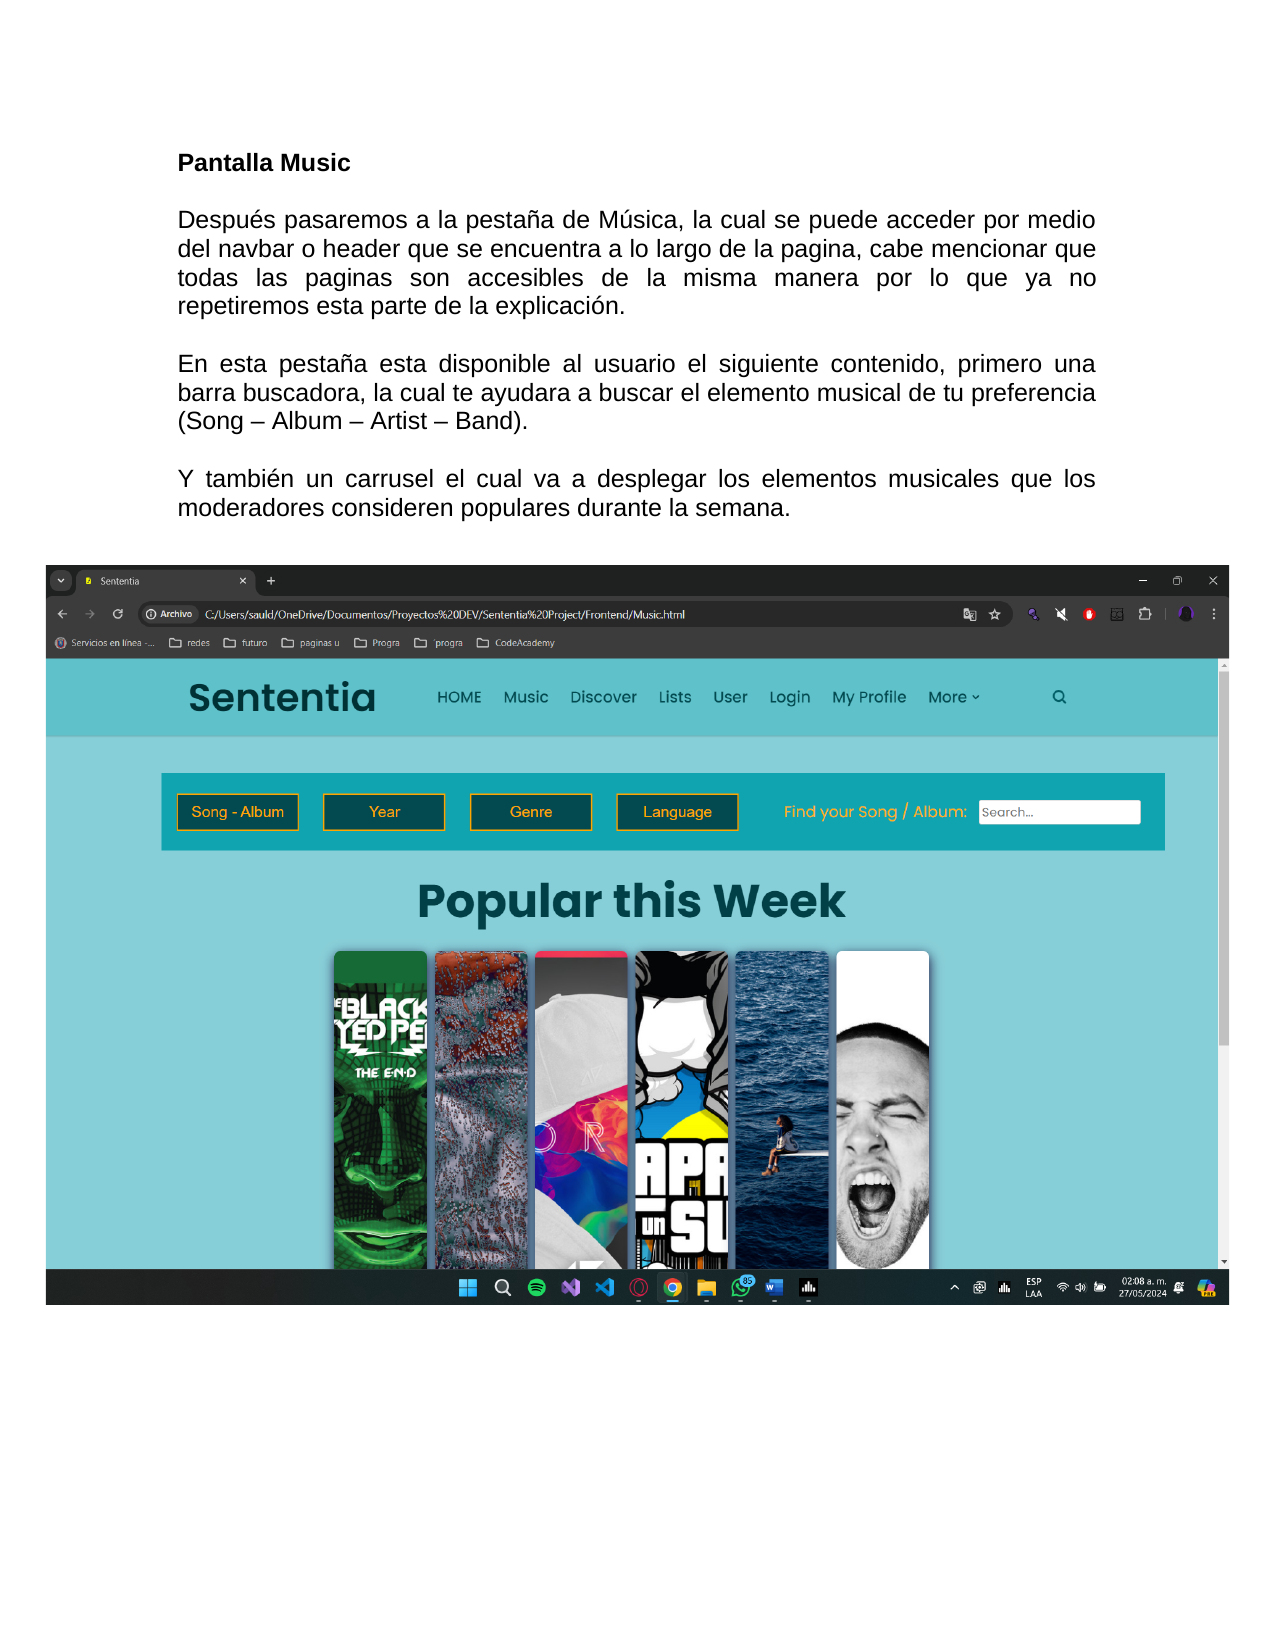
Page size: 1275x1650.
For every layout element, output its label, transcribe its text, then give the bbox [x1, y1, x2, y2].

text En esta pestaña esta disponible al usuario el siguiente contenido, primero una barra buscadora, la cual te ayudara a buscar el elemento musical de tu preferencia (Song – Album – Artist – Band). [177, 349, 1098, 435]
text Pantalla Music [177, 148, 1098, 176]
text Después pasaremos a la pestaña de Música, la cual se puede acceder por medio del navbar o header que se encuentra a lo largo de la pagina, cabe mencionar que todas las paginas son accesibles de la misma manera por lo que ya no repetiremos esta parte de la explicación. [177, 205, 1098, 320]
picture [45, 565, 1230, 1305]
text Y también un carrusel el cual va a desplegar los elementos musicales que los moderadores consideren populares durante la semana. [177, 464, 1098, 521]
